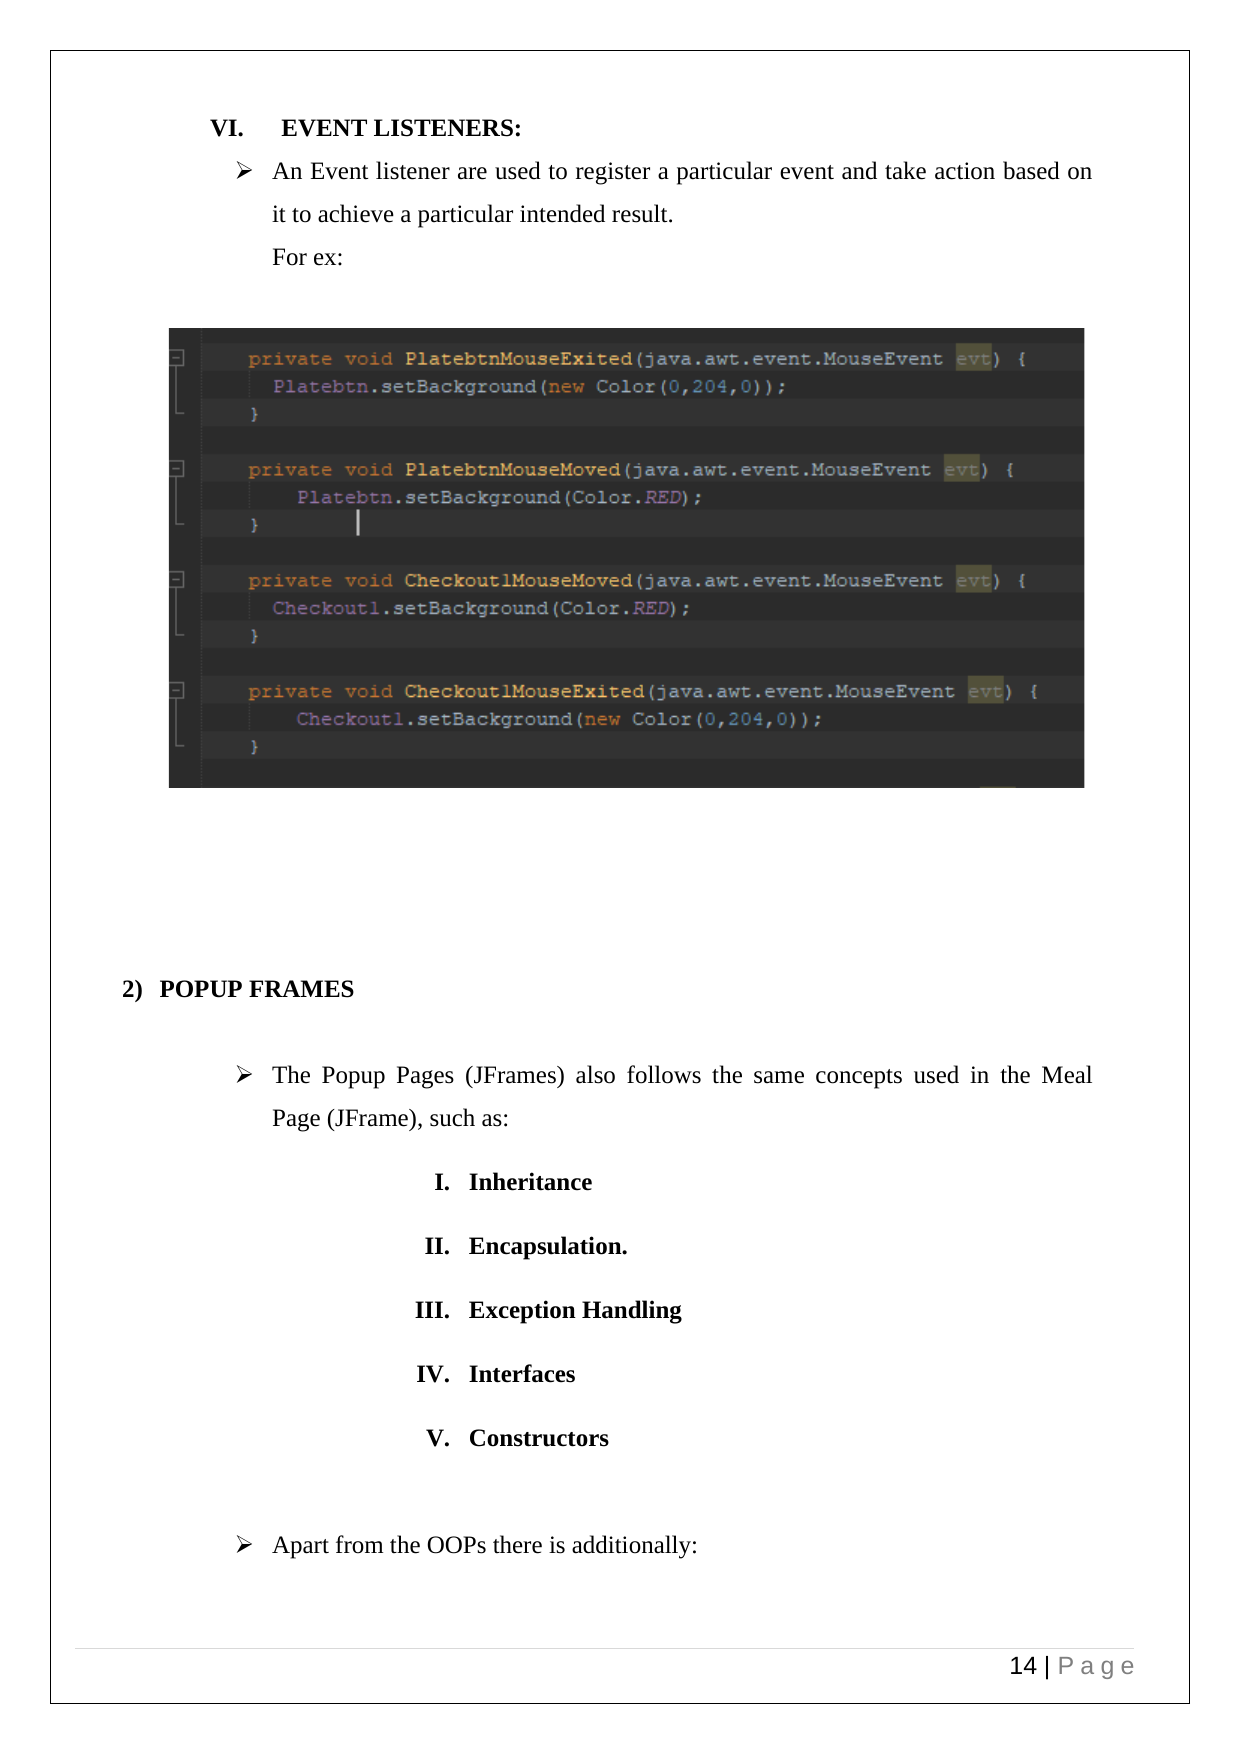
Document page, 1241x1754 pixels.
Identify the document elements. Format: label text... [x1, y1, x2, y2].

picture [168, 328, 1085, 788]
subtitle Encapsulation. [450, 1231, 1134, 1260]
subtitle Exception Handling [450, 1295, 1134, 1324]
list An Event listener are used to register a particular event and take action based on it to achieve a particular intended result. [234, 156, 1094, 228]
list The Popup Pages (JFrames) also follows the same concepts used in the Meal Page (JFrame), such as: [234, 1060, 1094, 1132]
subtitle Inheritance [450, 1167, 1134, 1196]
subtitle POPUP FRAMES [122, 974, 1134, 1003]
list For ex: [272, 242, 1134, 271]
subtitle Constructors [450, 1423, 1134, 1452]
subtitle EVENT LISTENERS: [244, 113, 1134, 142]
list Apart from the OOPs there is additionally: [234, 1530, 1134, 1559]
subtitle Interfaces [450, 1359, 1134, 1388]
